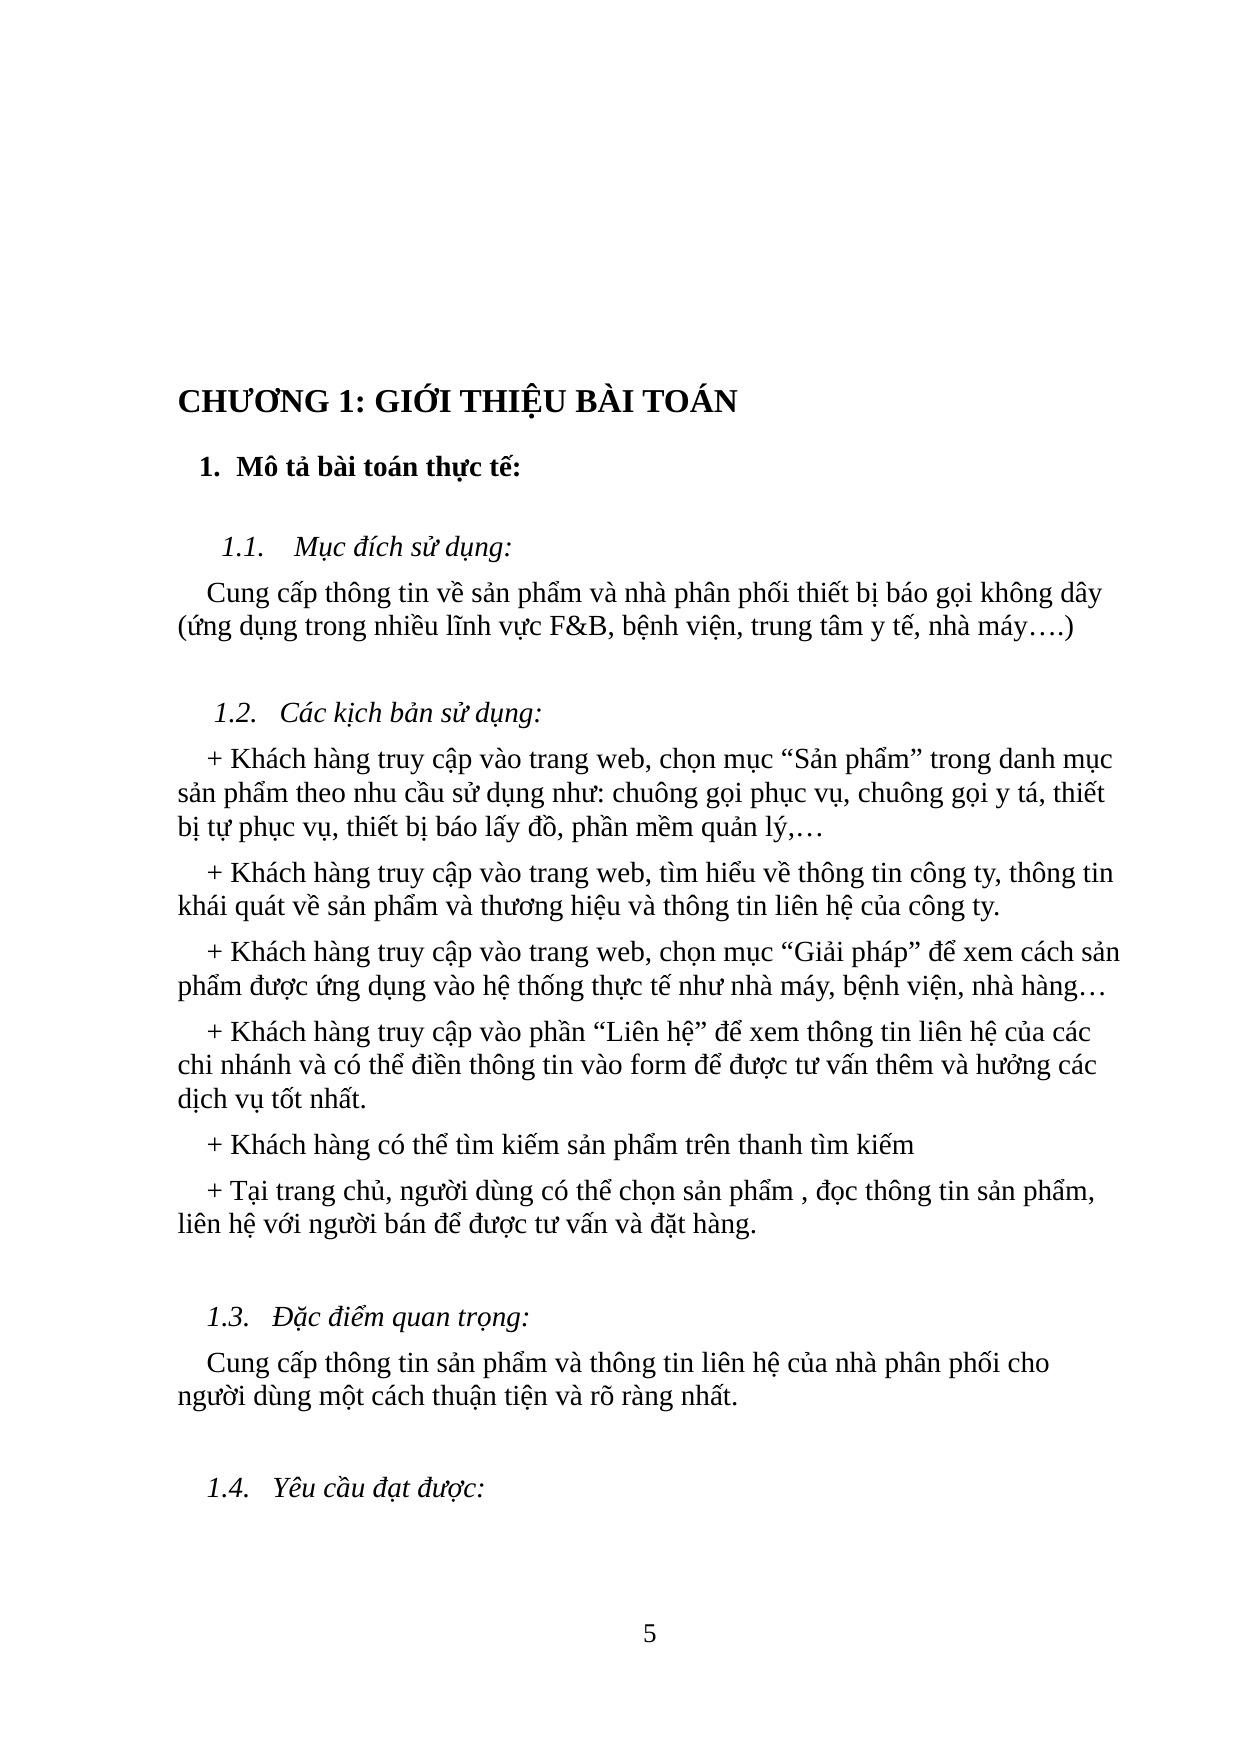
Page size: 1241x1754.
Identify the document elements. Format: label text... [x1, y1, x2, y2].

text Cung cấp thông tin sản phẩm và thông tin liên hệ của nhà phân phối cho người dùng một cách thuận tiện và rõ ràng nhất. [177, 1345, 1122, 1412]
text 1.1. Mục đích sử dụng: [177, 529, 1122, 562]
text + Tại trang chủ, người dùng có thể chọn sản phẩm , đọc thông tin sản phẩm, liên hệ với người bán để được tư vấn và đặt hàng. [177, 1173, 1122, 1240]
text + Khách hàng có thể tìm kiếm sản phẩm trên thanh tìm kiếm [177, 1127, 1122, 1161]
text 1.3. Đặc điểm quan trọng: [177, 1299, 1122, 1332]
text + Khách hàng truy cập vào trang web, chọn mục “Giải pháp” để xem cách sản phẩm được ứng dụng vào hệ thống thực tế như nhà máy, bệnh viện, nhà hàng… [177, 934, 1122, 1001]
subtitle CHƯƠNG 1: GIỚI THIỆU BÀI TOÁN [177, 382, 1122, 420]
list Mô tả bài toán thực tế: [198, 449, 1122, 483]
text 1.2. Các kịch bản sử dụng: [177, 696, 1122, 729]
text + Khách hàng truy cập vào trang web, tìm hiểu về thông tin công ty, thông tin khái quát về sản phẩm và thương hiệu và thông tin liên hệ của công ty. [177, 855, 1122, 922]
text 1.4. Yêu cầu đạt được: [177, 1470, 1122, 1504]
text + Khách hàng truy cập vào phần “Liên hệ” để xem thông tin liên hệ của các chi nhánh và có thể điền thông tin vào form để được tư vấn thêm và hưởng các dịch vụ tốt nhất. [177, 1014, 1122, 1114]
text + Khách hàng truy cập vào trang web, chọn mục “Sản phẩm” trong danh mục sản phẩm theo nhu cầu sử dụng như: chuông gọi phục vụ, chuông gọi y tá, thiết bị tự phục vụ, thiết bị báo lấy đồ, phần mềm quản lý,… [177, 742, 1122, 842]
text Cung cấp thông tin về sản phẩm và nhà phân phối thiết bị báo gọi không dây (ứng dụng trong nhiều lĩnh vực F&B, bệnh viện, trung tâm y tế, nhà máy….) [177, 575, 1122, 642]
